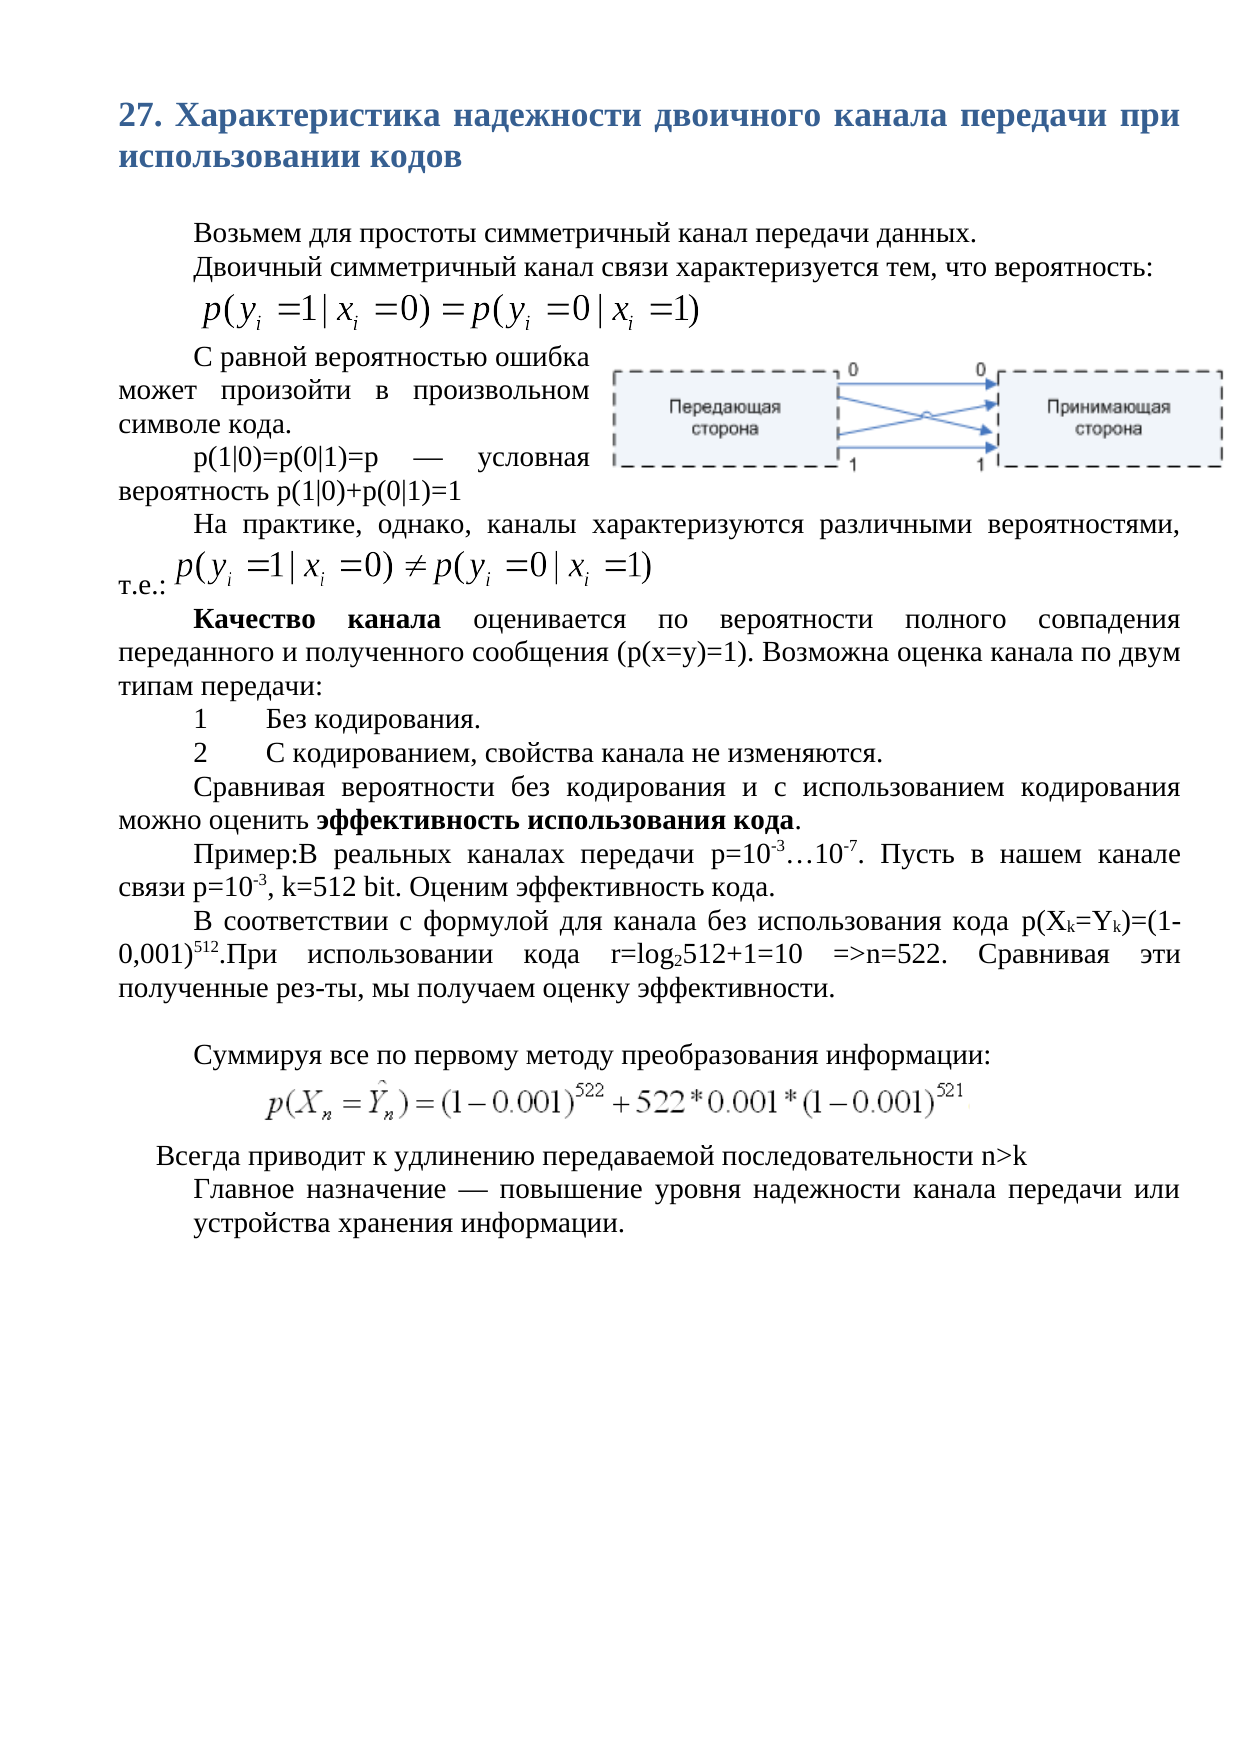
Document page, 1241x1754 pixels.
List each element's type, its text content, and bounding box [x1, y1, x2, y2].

text С равной вероятностью ошибка может произойти в произвольном символе кода. [118, 339, 1181, 439]
text Суммируя все по первому методу преобразования информации: [118, 1037, 1181, 1071]
picture [608, 346, 1240, 481]
text Главное назначение — повышение уровня надежности канала передачи или устройства хранения информации. [193, 1171, 1181, 1238]
text В соответствии с формулой для канала без использования кода p(Xk=Yk)=(1-0,001)512.При использовании кода r=log2512+1=10 =>n=522. Сравнивая эти полученные рез-ты, мы получаем оценку эффективности. [118, 903, 1181, 1003]
text Пример:В реальных каналах передачи p=10-3…10-7. Пусть в нашем канале связи p=10-3, k=512 bit. Оценим эффективность кода. [118, 836, 1181, 903]
list C кодированием, свойства канала не изменяются. [118, 735, 1181, 769]
text Всегда приводит к удлинению передаваемой последовательности n>k [156, 1138, 1181, 1171]
text Сравнивая вероятности без кодирования и с использованием кодирования можно оценить эффективность использования кода. [118, 769, 1181, 836]
text Качество канала оценивается по вероятности полного совпадения переданного и полученного сообщения (p(x=y)=1). Возможна оценка канала по двум типам передачи: [118, 601, 1181, 702]
text На практике, однако, каналы характеризуются различными вероятностями, т.е.: [118, 507, 1181, 601]
text p(1|0)=p(0|1)=p — условная вероятность p(1|0)+p(0|1)=1 [118, 439, 1181, 507]
text Возьмем для простоты симметричный канал передачи данных. [118, 216, 1181, 249]
subtitle 27. Характеристика надежности двоичного канала передачи при использовании кодов [118, 93, 1181, 175]
text Двоичный симметричный канал связи характеризуется тем, что вероятность: [118, 249, 1181, 283]
list Без кодирования. [118, 702, 1181, 735]
picture [258, 1080, 970, 1125]
